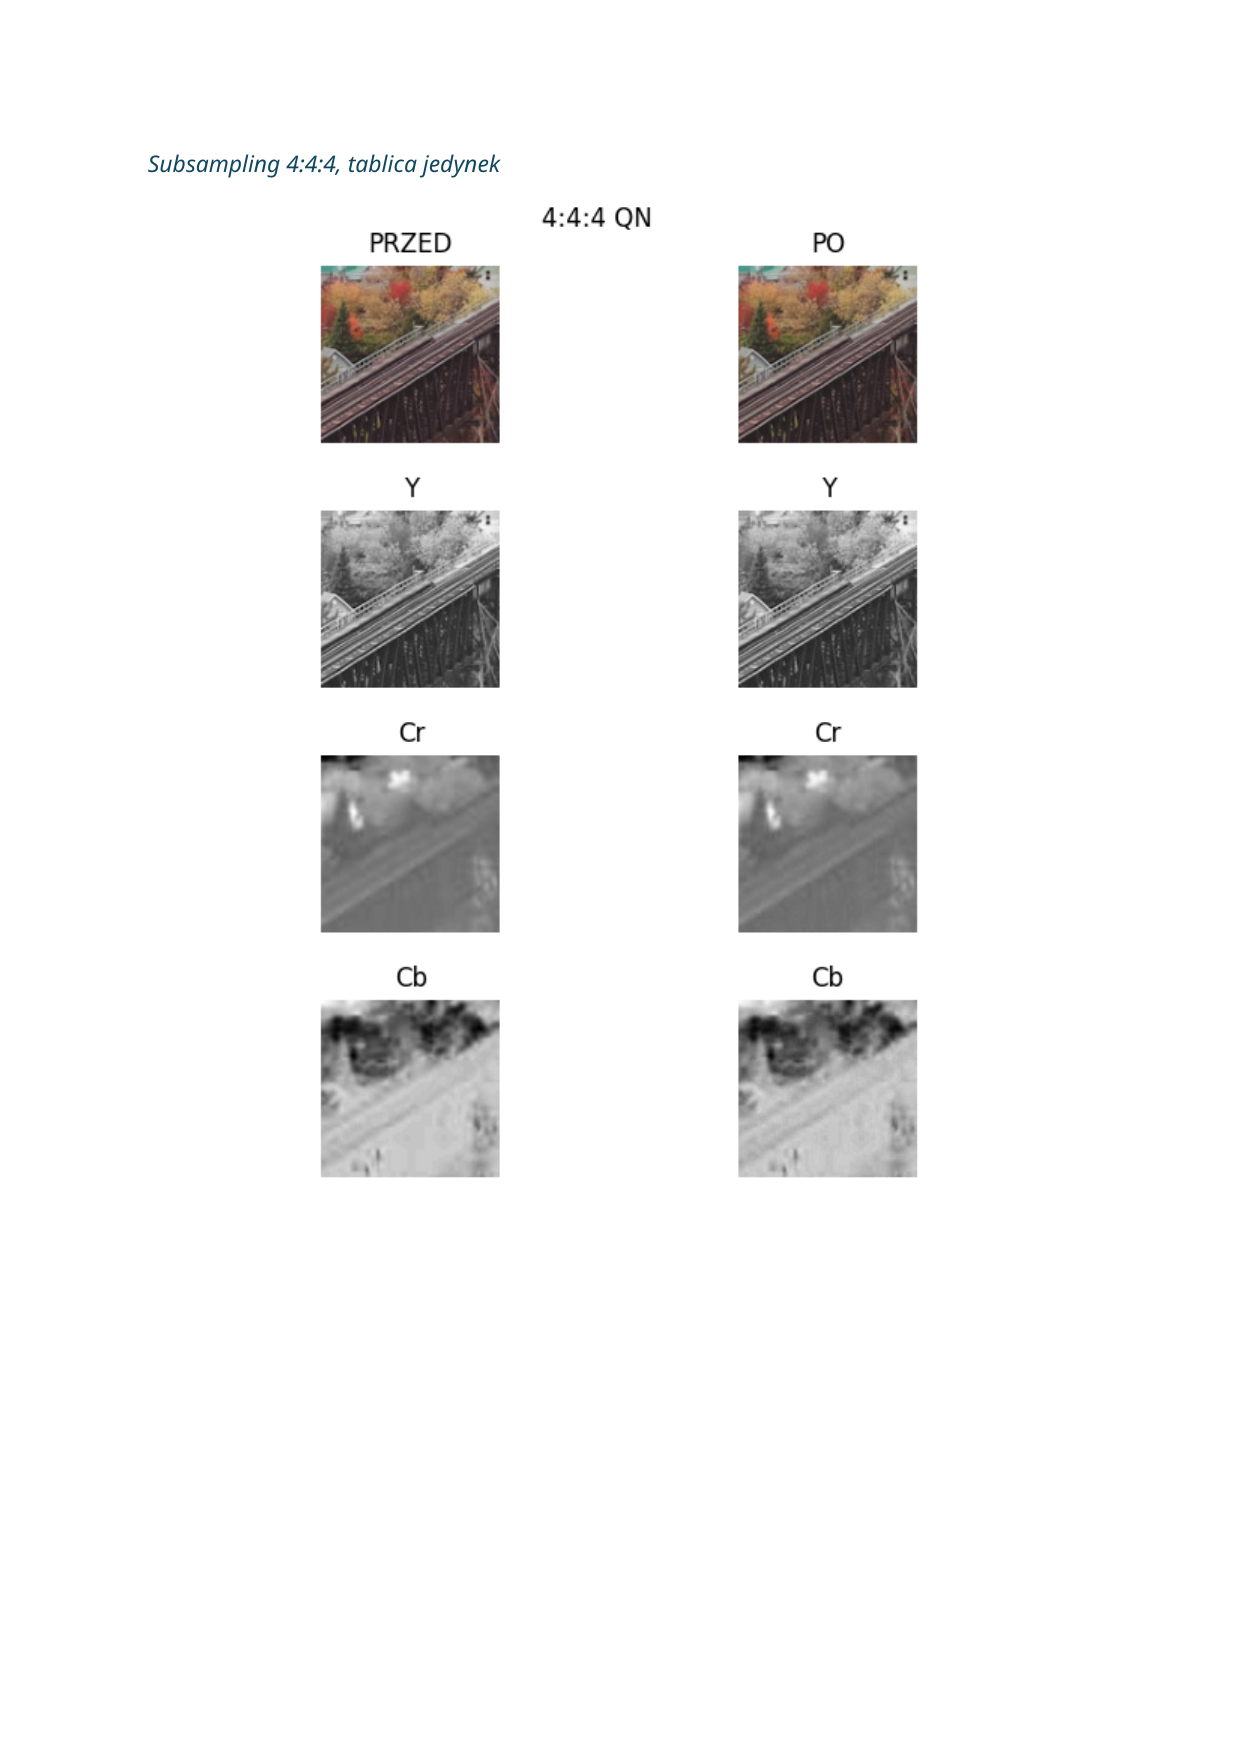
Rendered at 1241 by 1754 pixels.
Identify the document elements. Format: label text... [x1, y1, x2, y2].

subtitle Subsampling 4:4:4, tablica jedynek [148, 148, 1093, 179]
picture [147, 185, 1048, 1236]
